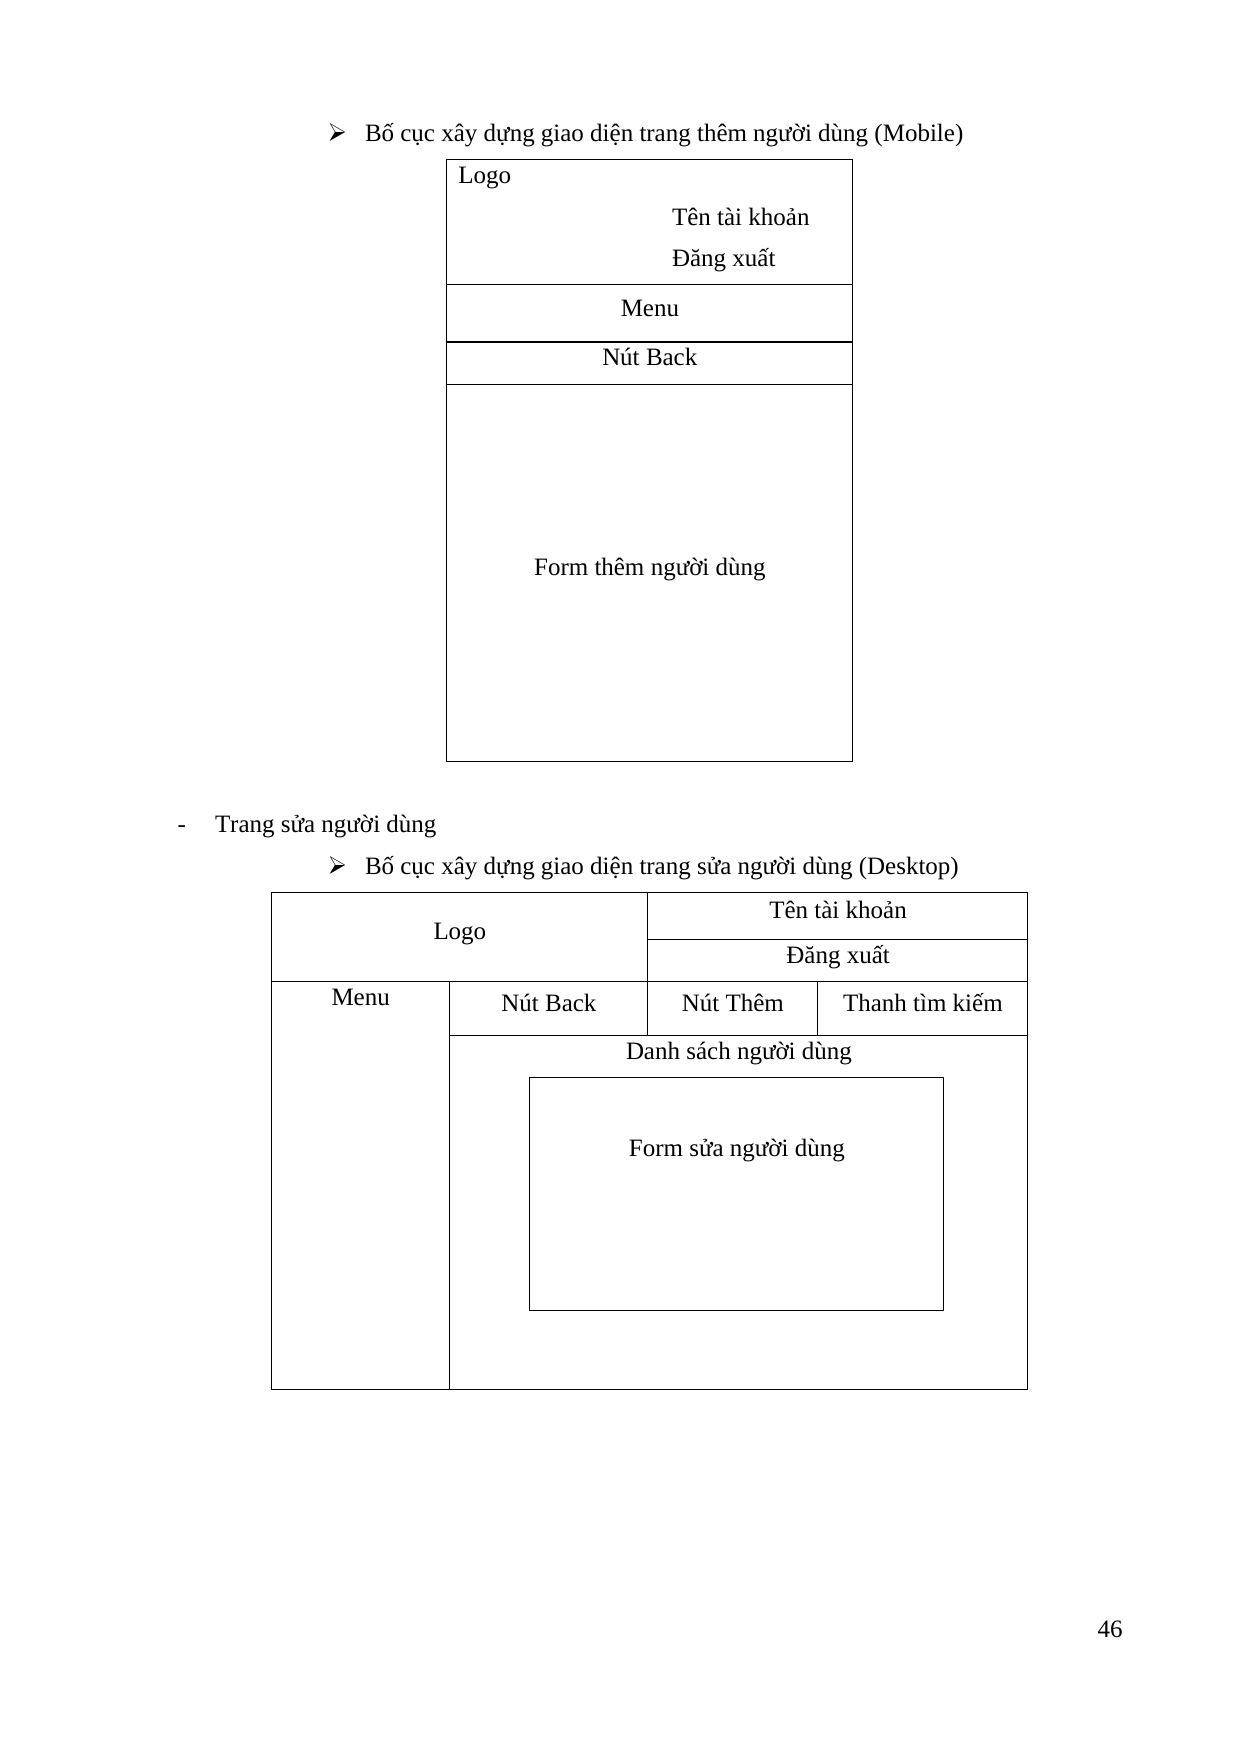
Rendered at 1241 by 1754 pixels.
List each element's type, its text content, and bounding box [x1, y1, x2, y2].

table_cell Nút Back [447, 343, 852, 384]
table_cell Menu [272, 982, 449, 1389]
table_cell Nút Back [450, 982, 647, 1035]
table_cell Danh sách người dùng [450, 1036, 1027, 1389]
table_header Tên tài khoản [648, 893, 1027, 939]
table_cell Thanh tìm kiếm [818, 982, 1027, 1035]
table_header Logo Tên tài khoản Đăng xuất [447, 160, 852, 284]
list Trang sửa người dùng [177, 809, 1122, 838]
list Bố cục xây dựng giao diện trang thêm người dùng (Mobile) [327, 118, 1122, 147]
table_cell Form thêm người dùng [447, 385, 852, 761]
table_header Logo [272, 893, 647, 981]
table_cell Đăng xuất [648, 940, 1027, 981]
table_cell Menu [447, 285, 852, 341]
list Bố cục xây dựng giao diện trang sửa người dùng (Desktop) [327, 851, 1122, 879]
table_cell Nút Thêm [648, 982, 817, 1035]
